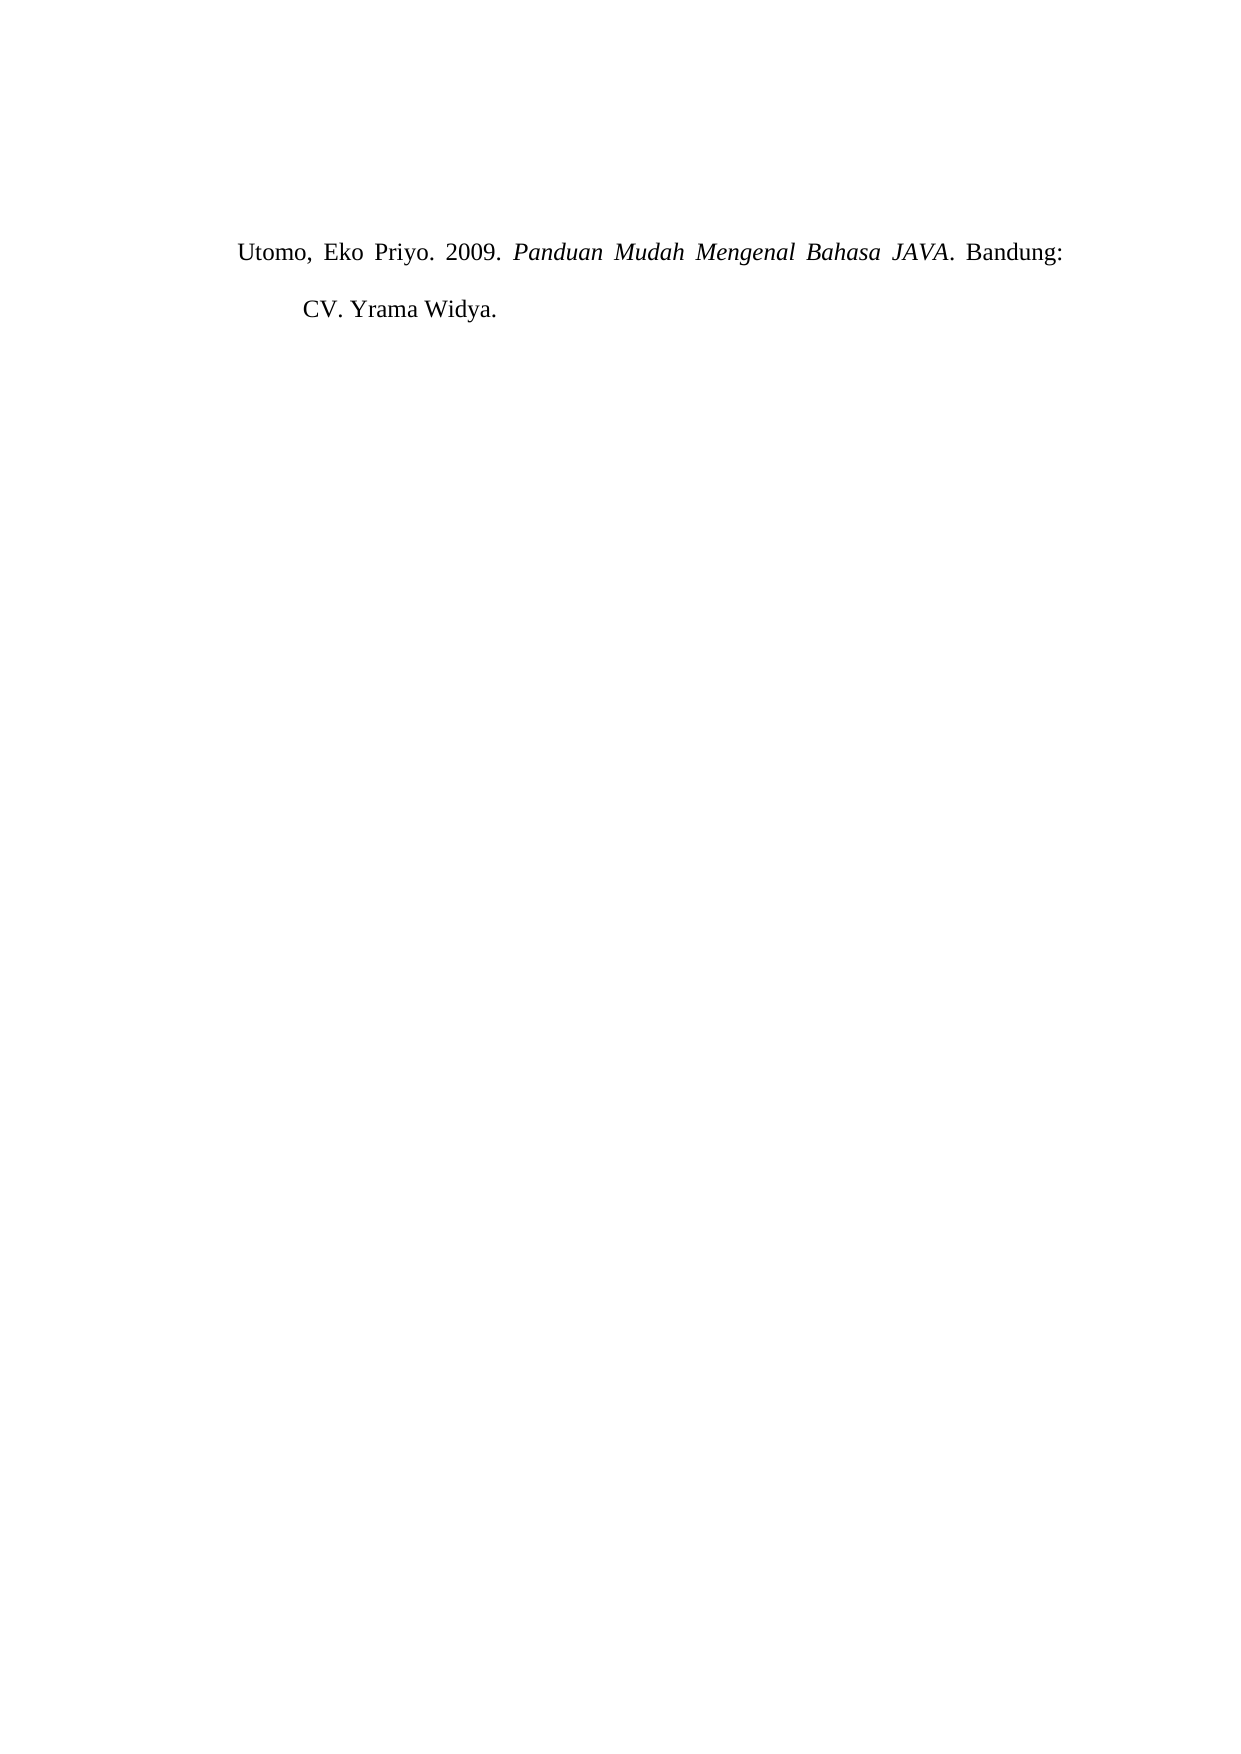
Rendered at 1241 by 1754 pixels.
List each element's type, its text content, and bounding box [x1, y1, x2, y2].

text Utomo, Eko Priyo. 2009. Panduan Mudah Mengenal Bahasa JAVA. Bandung: CV. Yrama Widya. [237, 237, 1063, 323]
